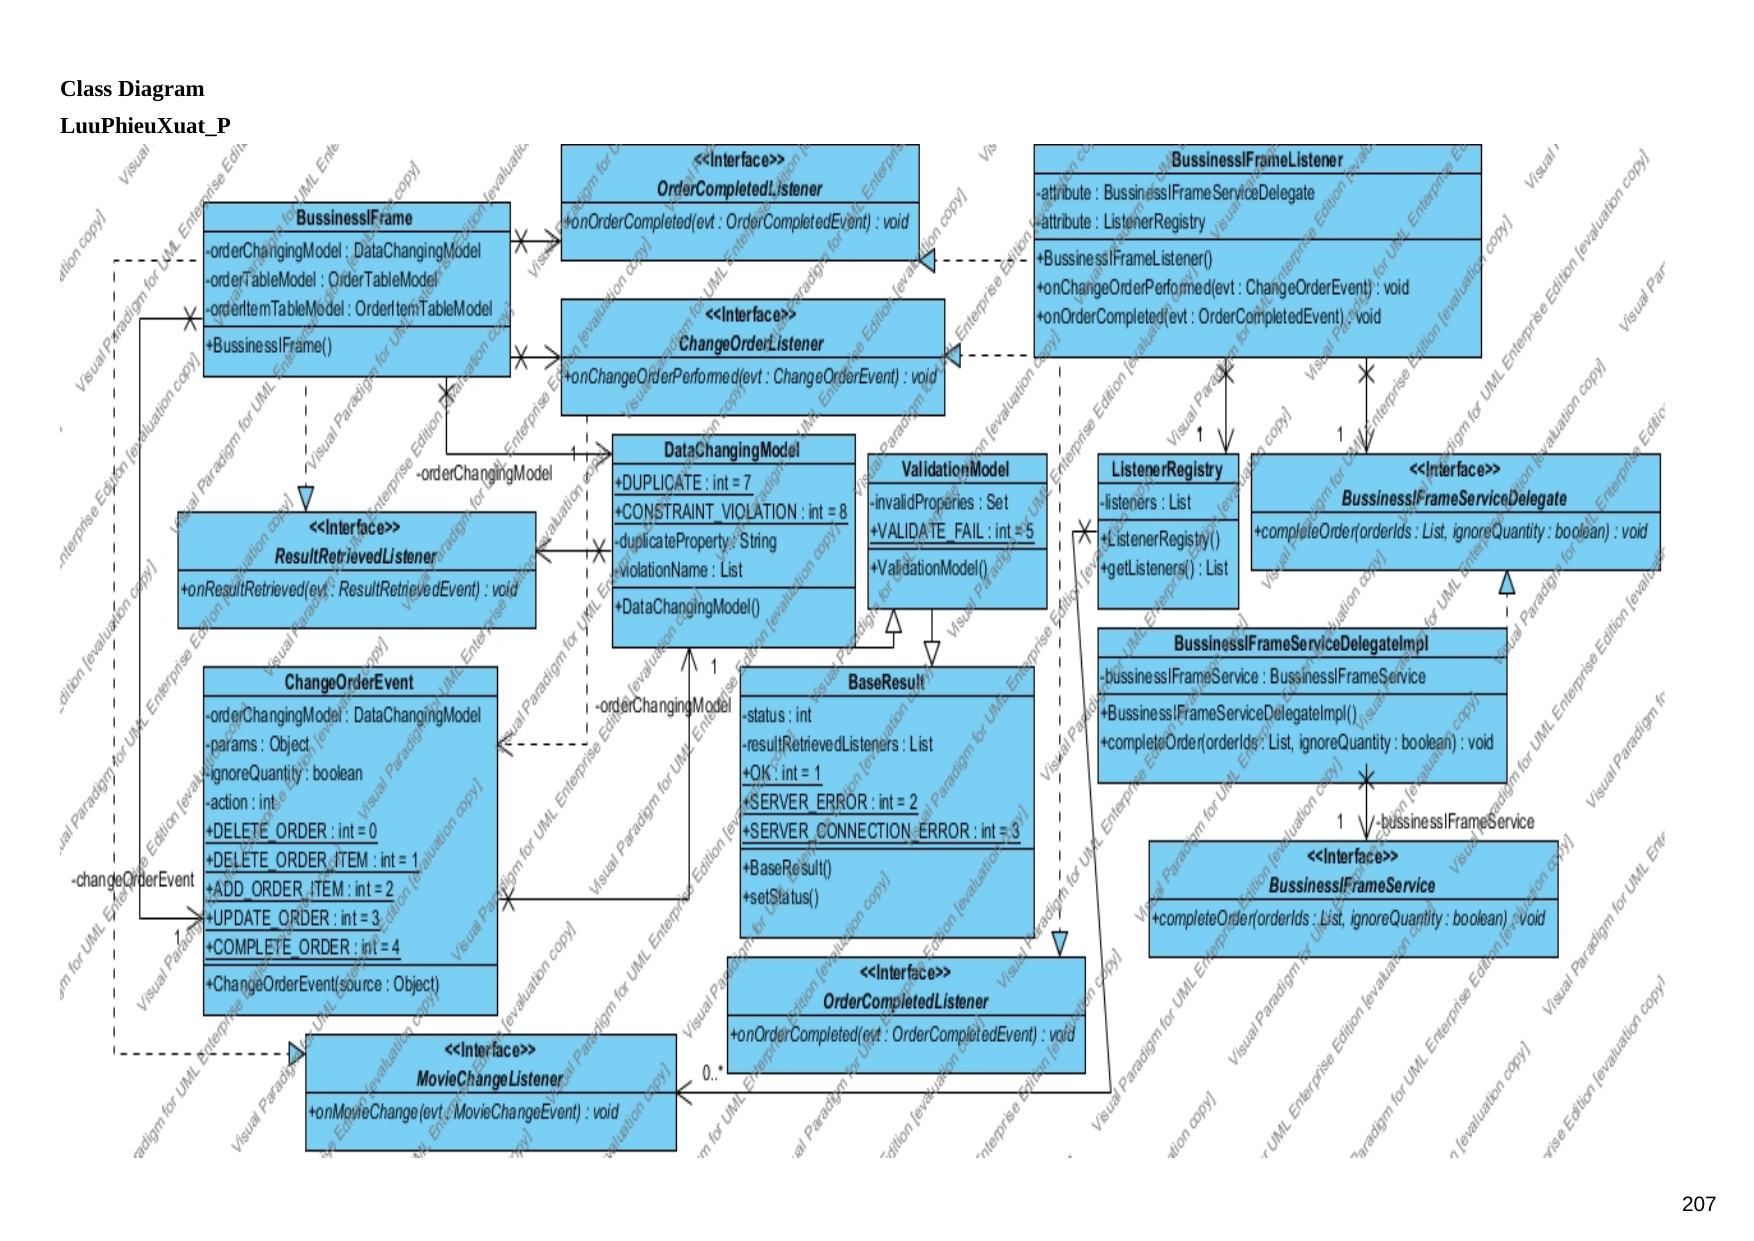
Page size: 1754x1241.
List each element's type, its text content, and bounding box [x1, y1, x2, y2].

picture [60, 144, 1665, 1158]
text Class Diagram [60, 75, 1716, 101]
subtitle LuuPhieuXuat_P [60, 112, 1716, 138]
